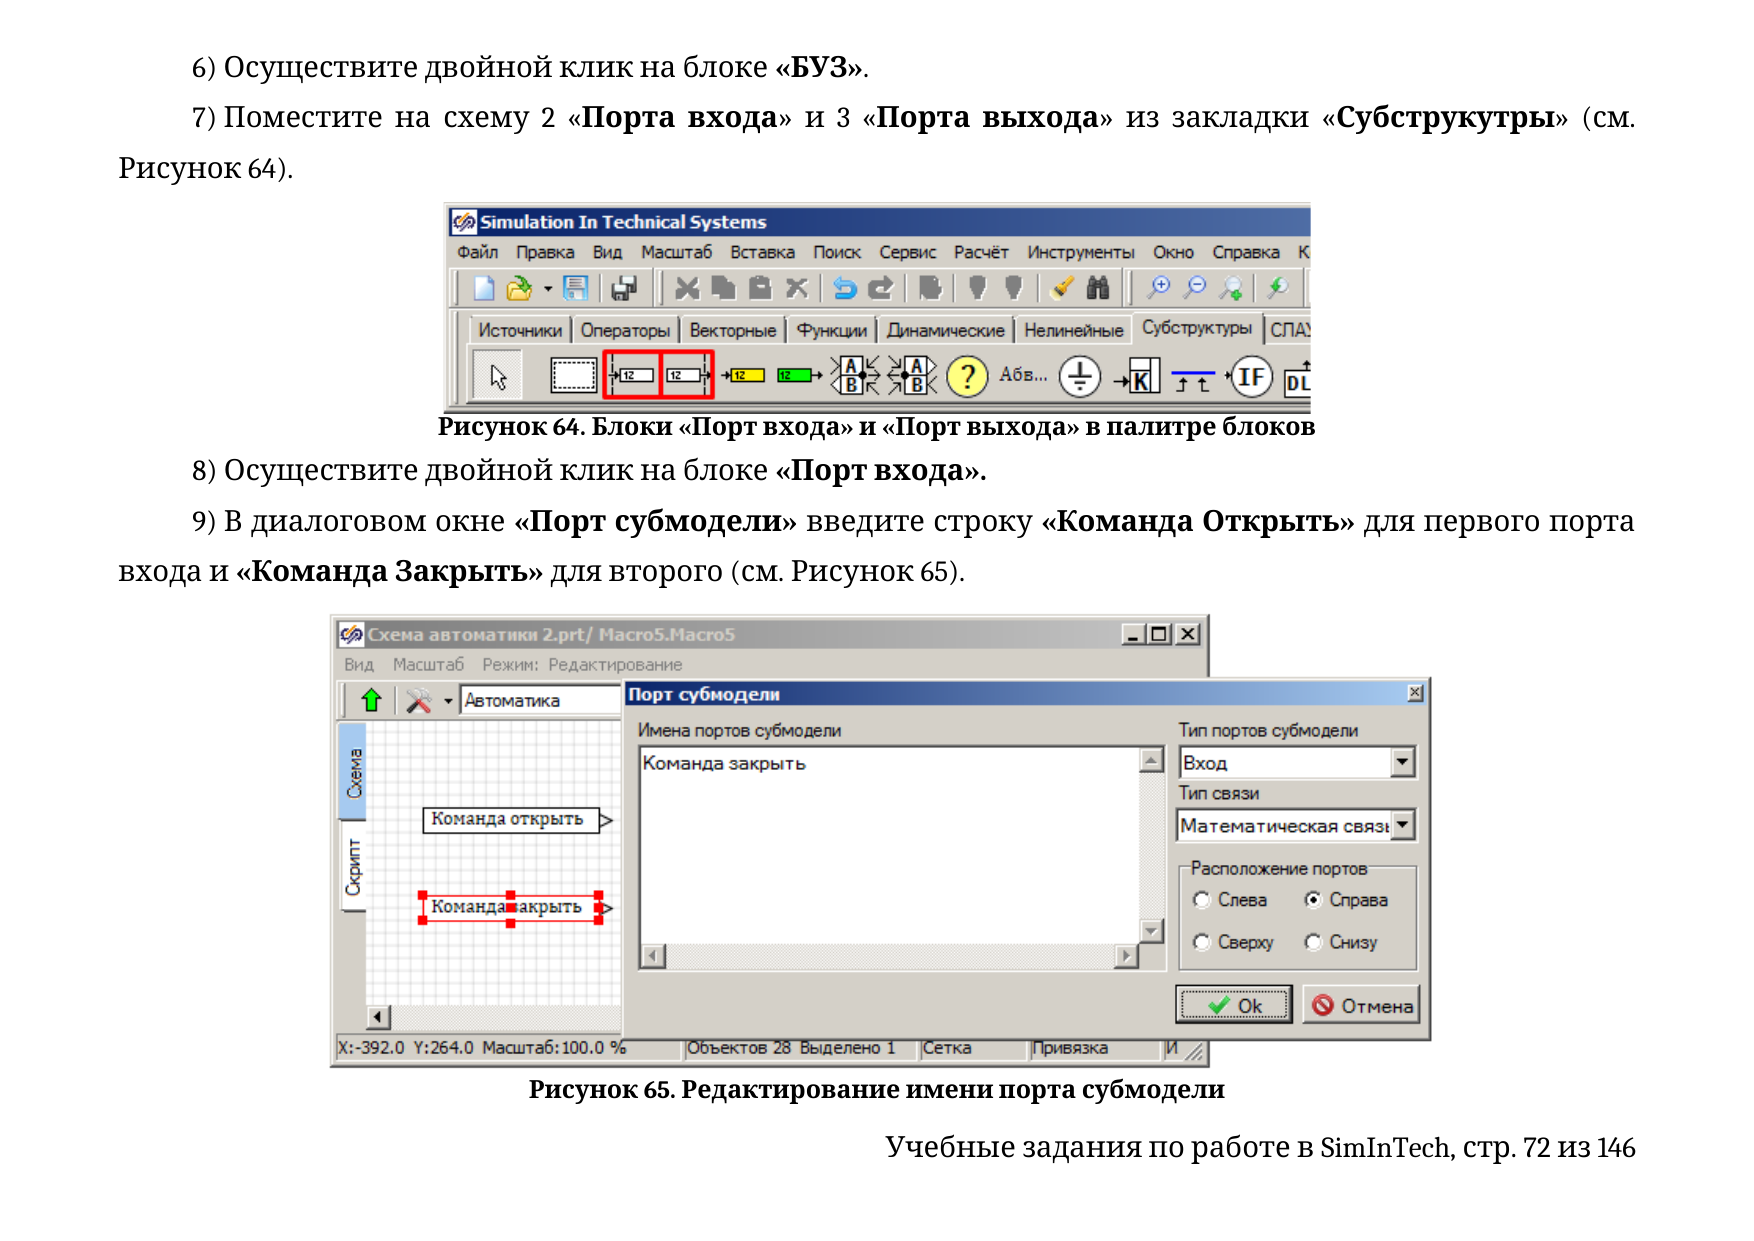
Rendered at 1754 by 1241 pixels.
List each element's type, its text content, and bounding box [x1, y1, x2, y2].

list Осуществите двойной клик на блоке «БУЗ». [118, 51, 1636, 85]
list Осуществите двойной клик на блоке «Порт входа». [118, 454, 1636, 488]
picture [443, 202, 1311, 414]
picture [316, 605, 1438, 1076]
